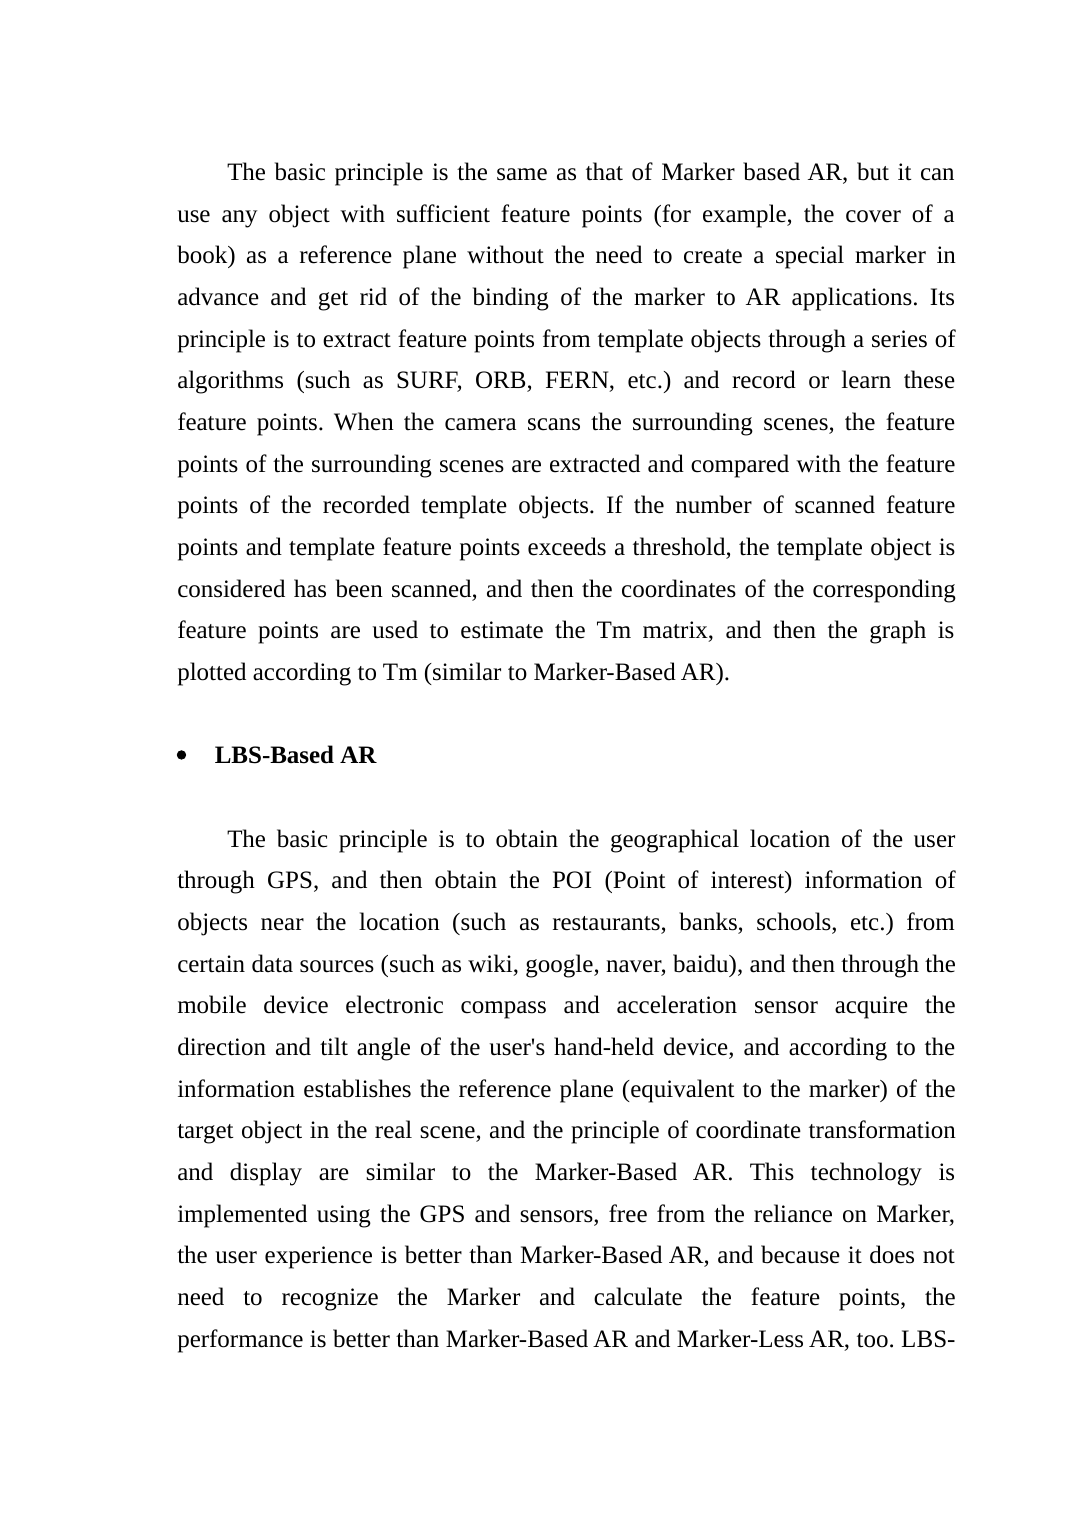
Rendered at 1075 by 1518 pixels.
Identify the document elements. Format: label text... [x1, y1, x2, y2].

list LBS-Based AR [177, 730, 956, 772]
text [177, 814, 956, 1355]
text The basic principle is the same as that of Marker based AR, but it can use any object with sufficient feature points (for example, the cover of a book) as a reference plane without the need to create a special marker in advance and get rid of the binding of the marker to AR applications. Its principle is to extract feature points from template objects through a series of algorithms (such as SURF, ORB, FERN, etc.) and record or learn these feature points. When the camera scans the surrounding scenes, the feature points of the surrounding scenes are extracted and compared with the feature points of the recorded template objects. If the number of scanned feature points and template feature points exceeds a threshold, the template object is considered has been scanned, and then the coordinates of the corresponding feature points are used to estimate the Tm matrix, and then the graph is plotted according to Tm (similar to Marker-Based AR). [177, 147, 956, 689]
